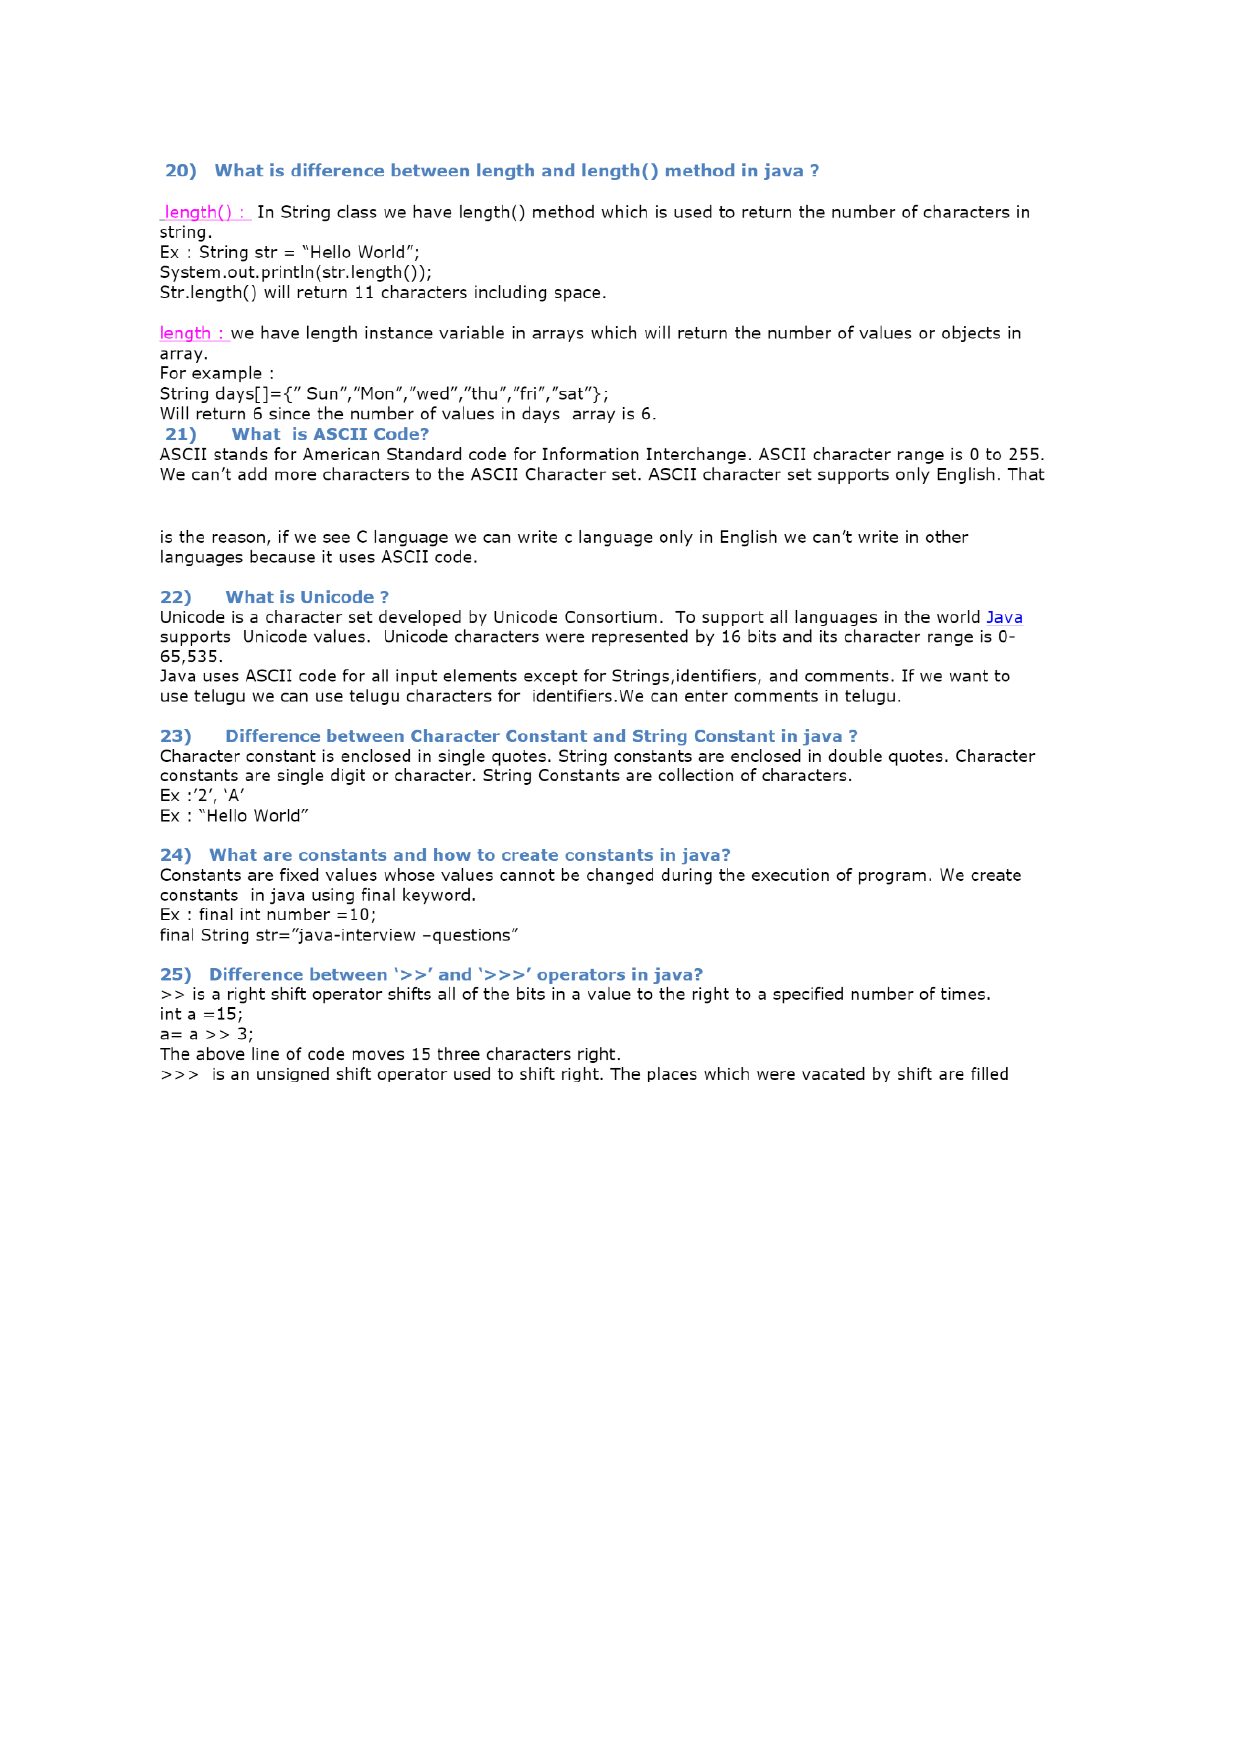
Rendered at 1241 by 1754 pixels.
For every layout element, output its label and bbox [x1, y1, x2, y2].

picture [150, 150, 1091, 499]
picture [150, 517, 1091, 1082]
